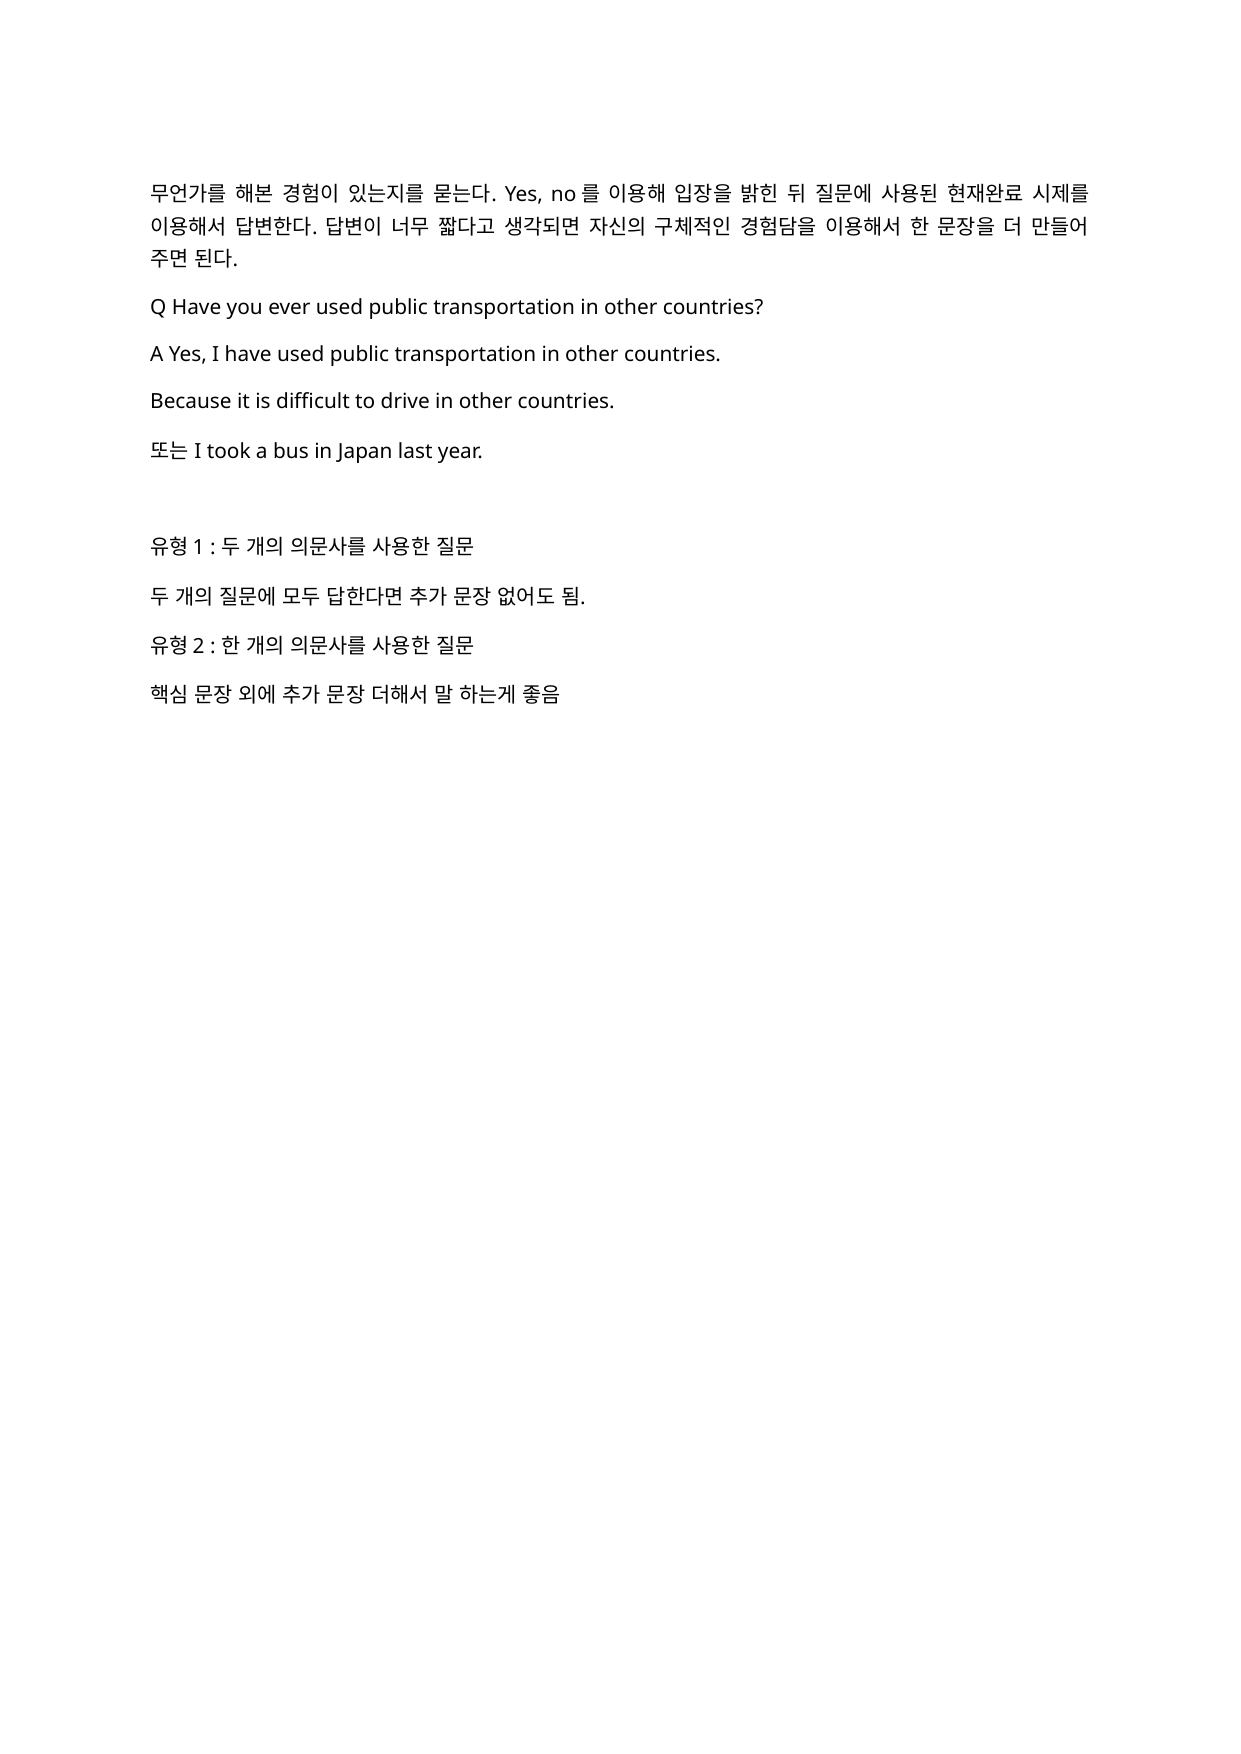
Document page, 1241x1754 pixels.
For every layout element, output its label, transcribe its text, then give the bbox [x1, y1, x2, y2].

text Q Have you ever used public transportation in other countries? [150, 292, 1090, 320]
text Because it is difficult to drive in other countries. [150, 387, 1090, 415]
text A Yes, I have used public transportation in other countries. [150, 339, 1090, 368]
text 유형2 : 한 개의 의문사를 사용한 질문 [150, 629, 1090, 659]
text 핵심 문장 외에 추가 문장 더해서 말 하는게 좋음 [150, 679, 1090, 709]
text 또는 I took a bus in Japan last year. [150, 434, 1090, 464]
text 유형1 : 두 개의 의문사를 사용한 질문 [150, 531, 1090, 561]
text 무언가를 해본 경험이 있는지를 묻는다. Yes, no를 이용해 입장을 밝힌 뒤 질문에 사용된 현재완료 시제를 이용해서 답변한다. 답변이 너무 짧다고 생각되면 자신의 구체적인 경험담을 이용해서 한 문장을 더 만들어 주면 된다. [150, 177, 1090, 273]
text 두 개의 질문에 모두 답한다면 추가 문장 없어도 됨. [150, 580, 1090, 610]
